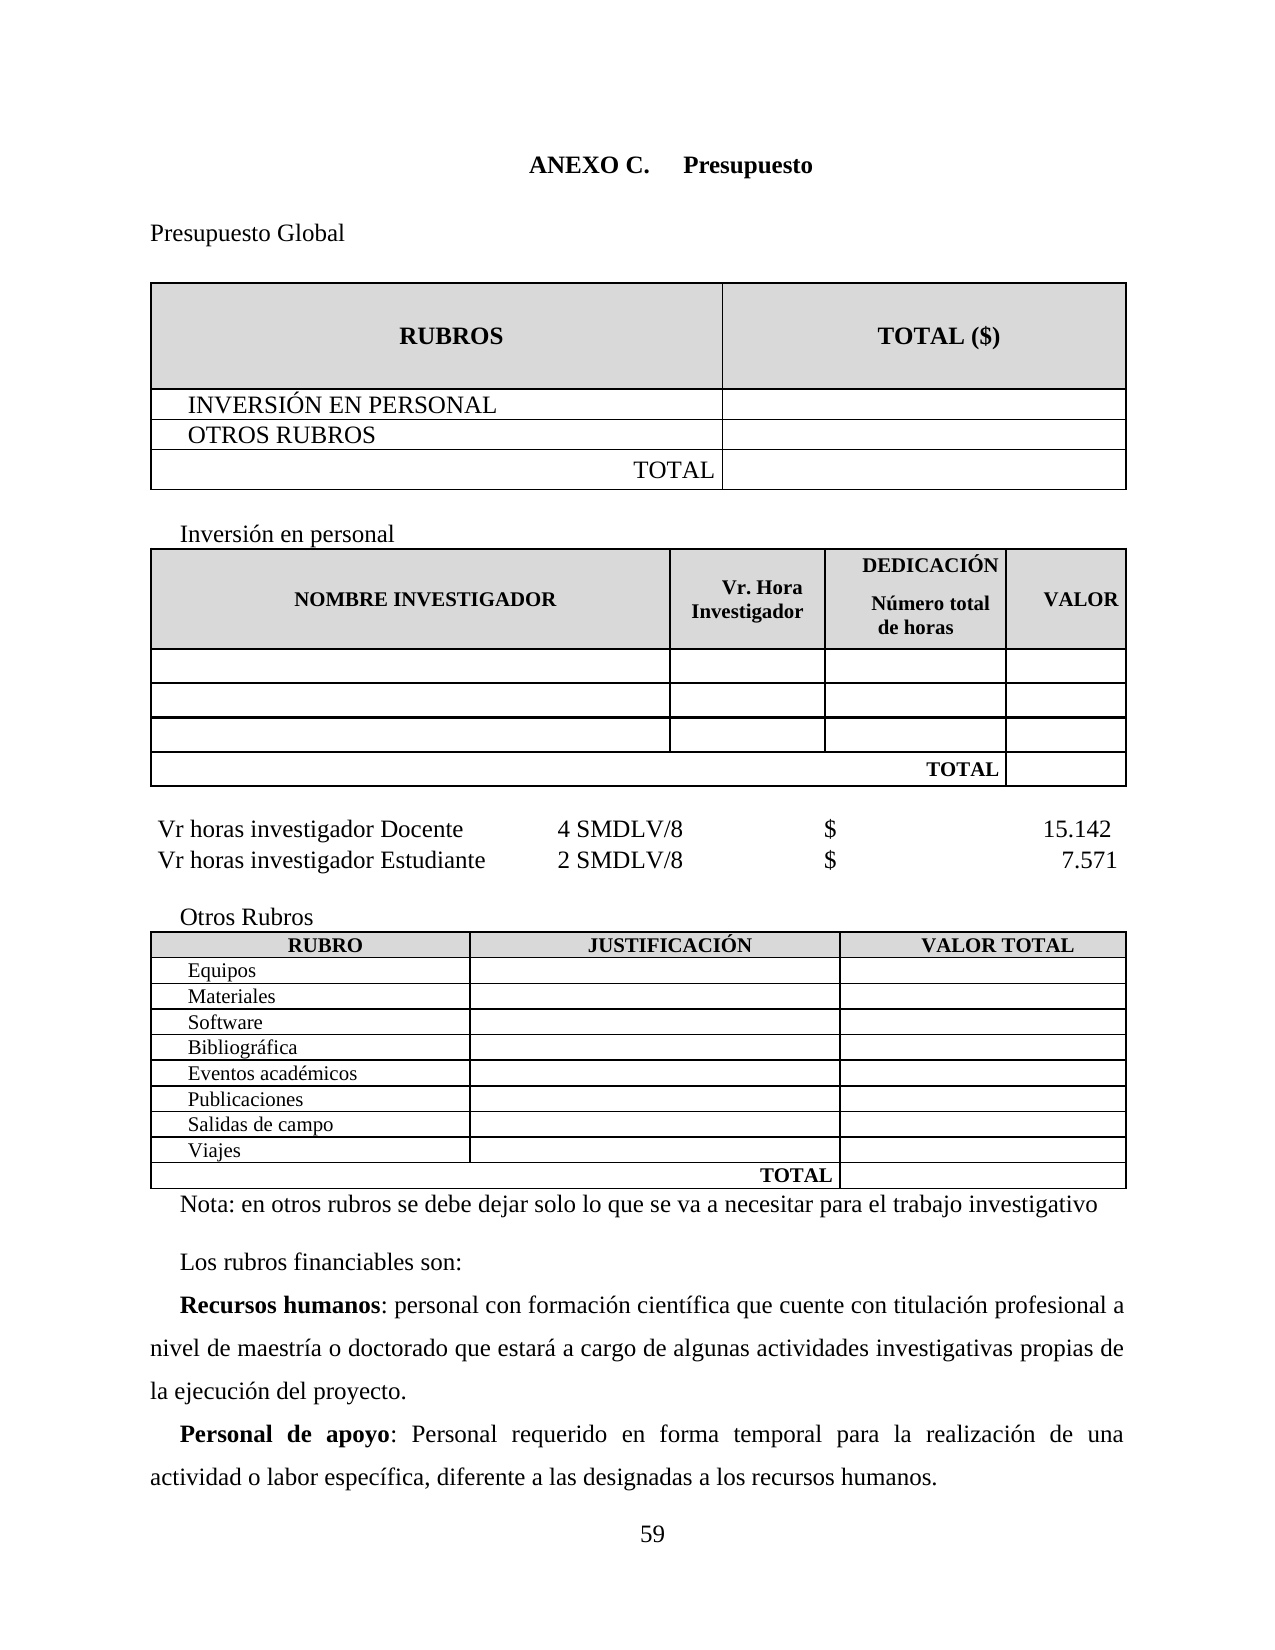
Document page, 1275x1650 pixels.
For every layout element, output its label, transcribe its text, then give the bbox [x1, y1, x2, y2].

table_cell [671, 719, 824, 751]
table_cell [723, 450, 1125, 488]
table_cell INVERSIÓN EN PERSONAL [152, 390, 722, 418]
table_header $ 15.142 [781, 811, 1125, 842]
table_cell [826, 719, 1005, 751]
table_cell [841, 1163, 1125, 1187]
table_cell Bibliográfica [152, 1035, 469, 1059]
table_cell [723, 390, 1125, 418]
table_cell OTROS RUBROS [152, 420, 722, 449]
text Recursos humanos: personal con formación científica que cuente con titulación profesional a nivel de maestría o doctorado que estará a cargo de algunas actividades investigativas propias de la ejecución del proyecto. [150, 1290, 1125, 1405]
table_cell [471, 1112, 839, 1136]
table_cell [152, 719, 669, 751]
table_cell 2 SMDLV/8 [521, 843, 781, 874]
table_cell Materiales [152, 984, 469, 1008]
table_cell [723, 420, 1125, 449]
table_cell Equipos [152, 958, 469, 982]
table_cell [826, 684, 1005, 716]
table_cell TOTAL [152, 753, 1005, 785]
table_cell [841, 984, 1125, 1008]
table_header VALOR [1007, 550, 1125, 648]
table_cell [826, 650, 1005, 682]
table_cell [1007, 650, 1125, 682]
table_cell [1007, 684, 1125, 716]
table_header RUBRO [152, 933, 469, 957]
table_cell Viajes [152, 1138, 469, 1162]
table_cell [471, 1010, 839, 1034]
table_header DEDICACIÓN [826, 550, 1005, 580]
table_cell Software [152, 1010, 469, 1034]
table_cell [841, 1112, 1125, 1136]
table_cell [152, 650, 669, 682]
table_cell Publicaciones [152, 1087, 469, 1111]
text Los rubros financiables son: [150, 1247, 1125, 1275]
table_cell [1007, 753, 1125, 785]
table_header JUSTIFICACIÓN [471, 933, 839, 957]
table_cell $ 7.571 [781, 843, 1125, 874]
table_cell [471, 1087, 839, 1111]
table_cell [471, 1035, 839, 1059]
text Presupuesto Global [150, 218, 1125, 247]
table_cell TOTAL [152, 450, 722, 488]
text Otros Rubros [150, 902, 1125, 931]
table_cell [1007, 719, 1125, 751]
table_cell [671, 684, 824, 716]
table_header 4 SMDLV/8 [521, 811, 781, 842]
table_cell [471, 1061, 839, 1085]
table_cell [152, 684, 669, 716]
table_cell [471, 984, 839, 1008]
table_cell Número total de horas [826, 580, 1005, 648]
table_cell [841, 958, 1125, 982]
text Nota: en otros rubros se debe dejar solo lo que se va a necesitar para el trabajo investigativo [150, 1189, 1125, 1218]
table_header VALOR TOTAL [841, 933, 1125, 957]
table_cell [841, 1035, 1125, 1059]
table_cell [471, 1138, 839, 1162]
table_header Vr. Hora Investigador [671, 550, 824, 648]
table_cell [671, 650, 824, 682]
text Inversión en personal [150, 519, 1125, 548]
table_cell [841, 1138, 1125, 1162]
table_cell Eventos académicos [152, 1061, 469, 1085]
table_cell TOTAL [152, 1163, 839, 1187]
table_cell [471, 958, 839, 982]
table_header NOMBRE INVESTIGADOR [152, 550, 669, 648]
table_header TOTAL ($) [723, 284, 1125, 388]
text Presupuesto [187, 150, 1125, 179]
table_cell [841, 1010, 1125, 1034]
text Personal de apoyo: Personal requerido en forma temporal para la realización de una actividad o labor específica, diferente a las designadas a los recursos humanos. [150, 1419, 1125, 1491]
table_cell [841, 1061, 1125, 1085]
table_header Vr horas investigador Docente [150, 811, 521, 842]
table_cell [841, 1087, 1125, 1111]
table_cell Salidas de campo [152, 1112, 469, 1136]
table_cell Vr horas investigador Estudiante [150, 843, 521, 874]
table_header RUBROS [152, 284, 722, 388]
